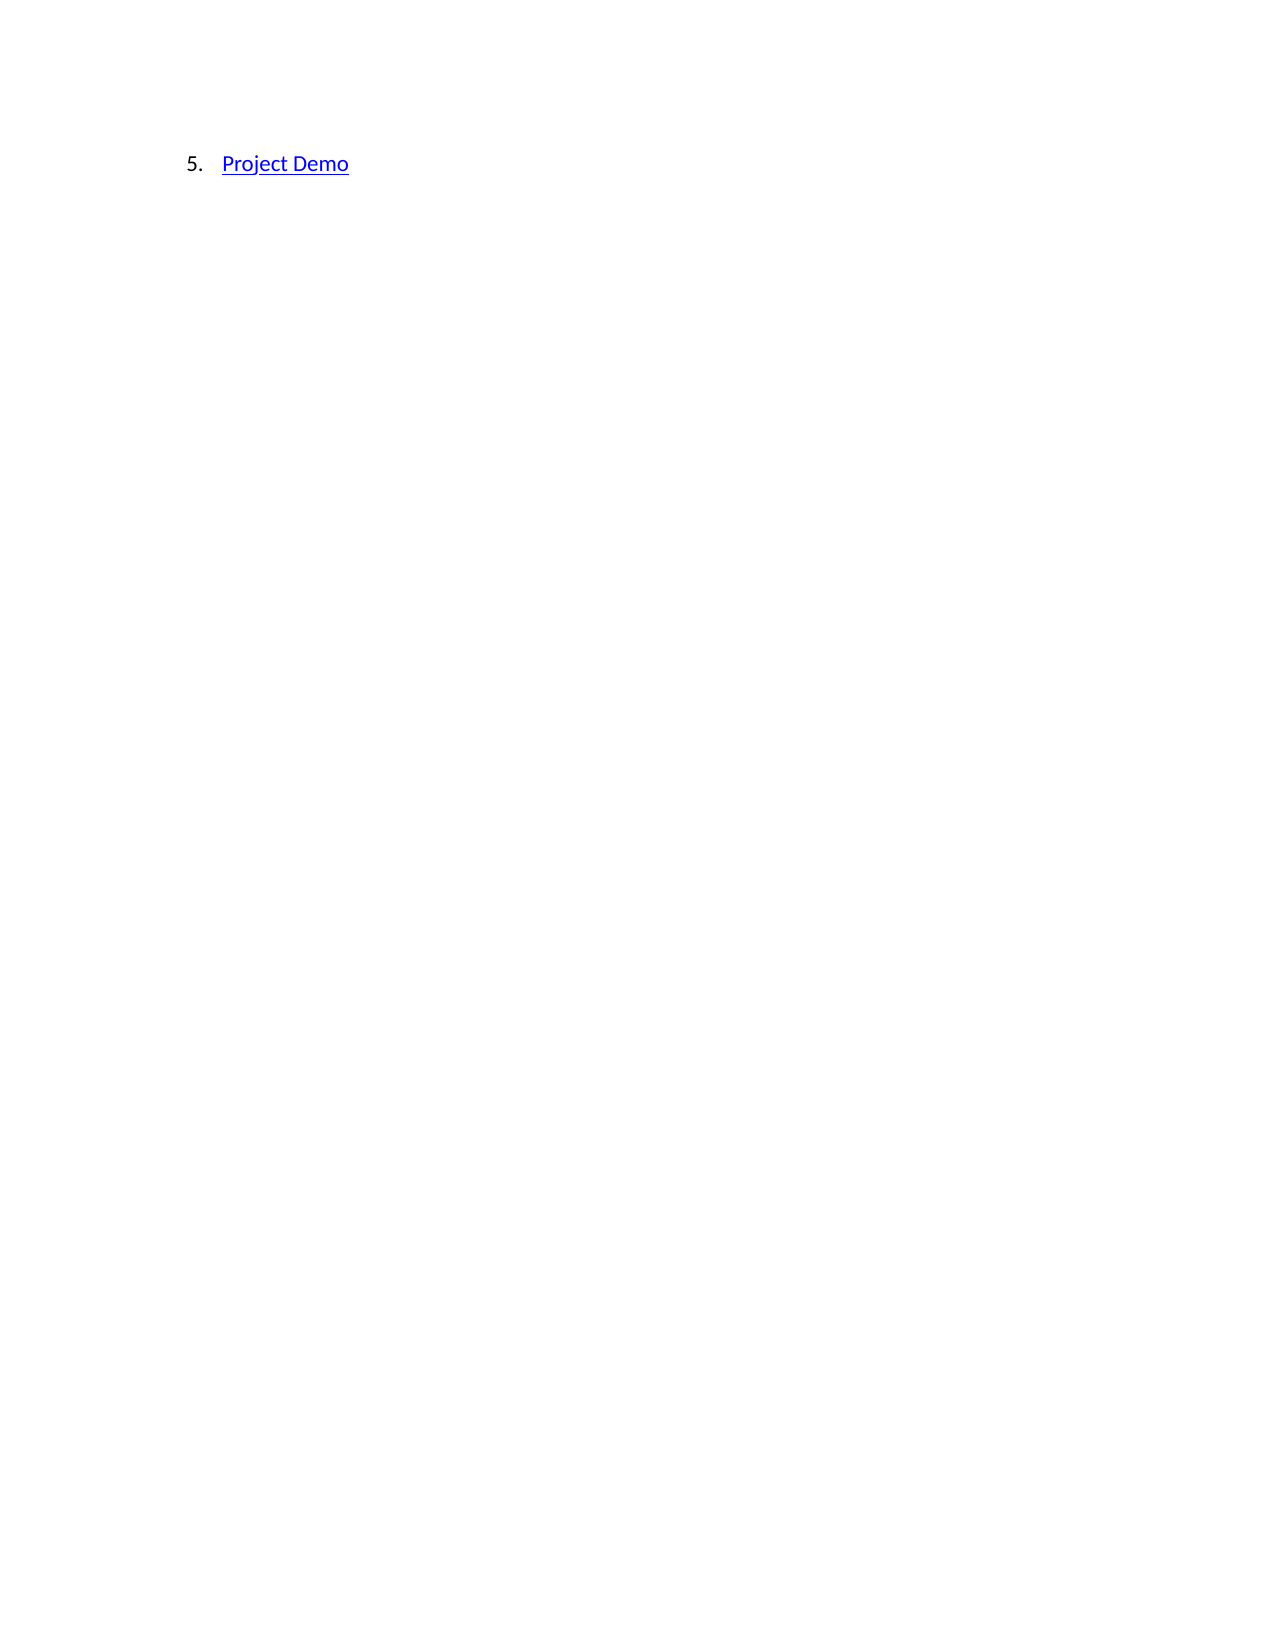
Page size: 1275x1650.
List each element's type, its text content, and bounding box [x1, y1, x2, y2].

list Project Demo [186, 149, 1238, 178]
